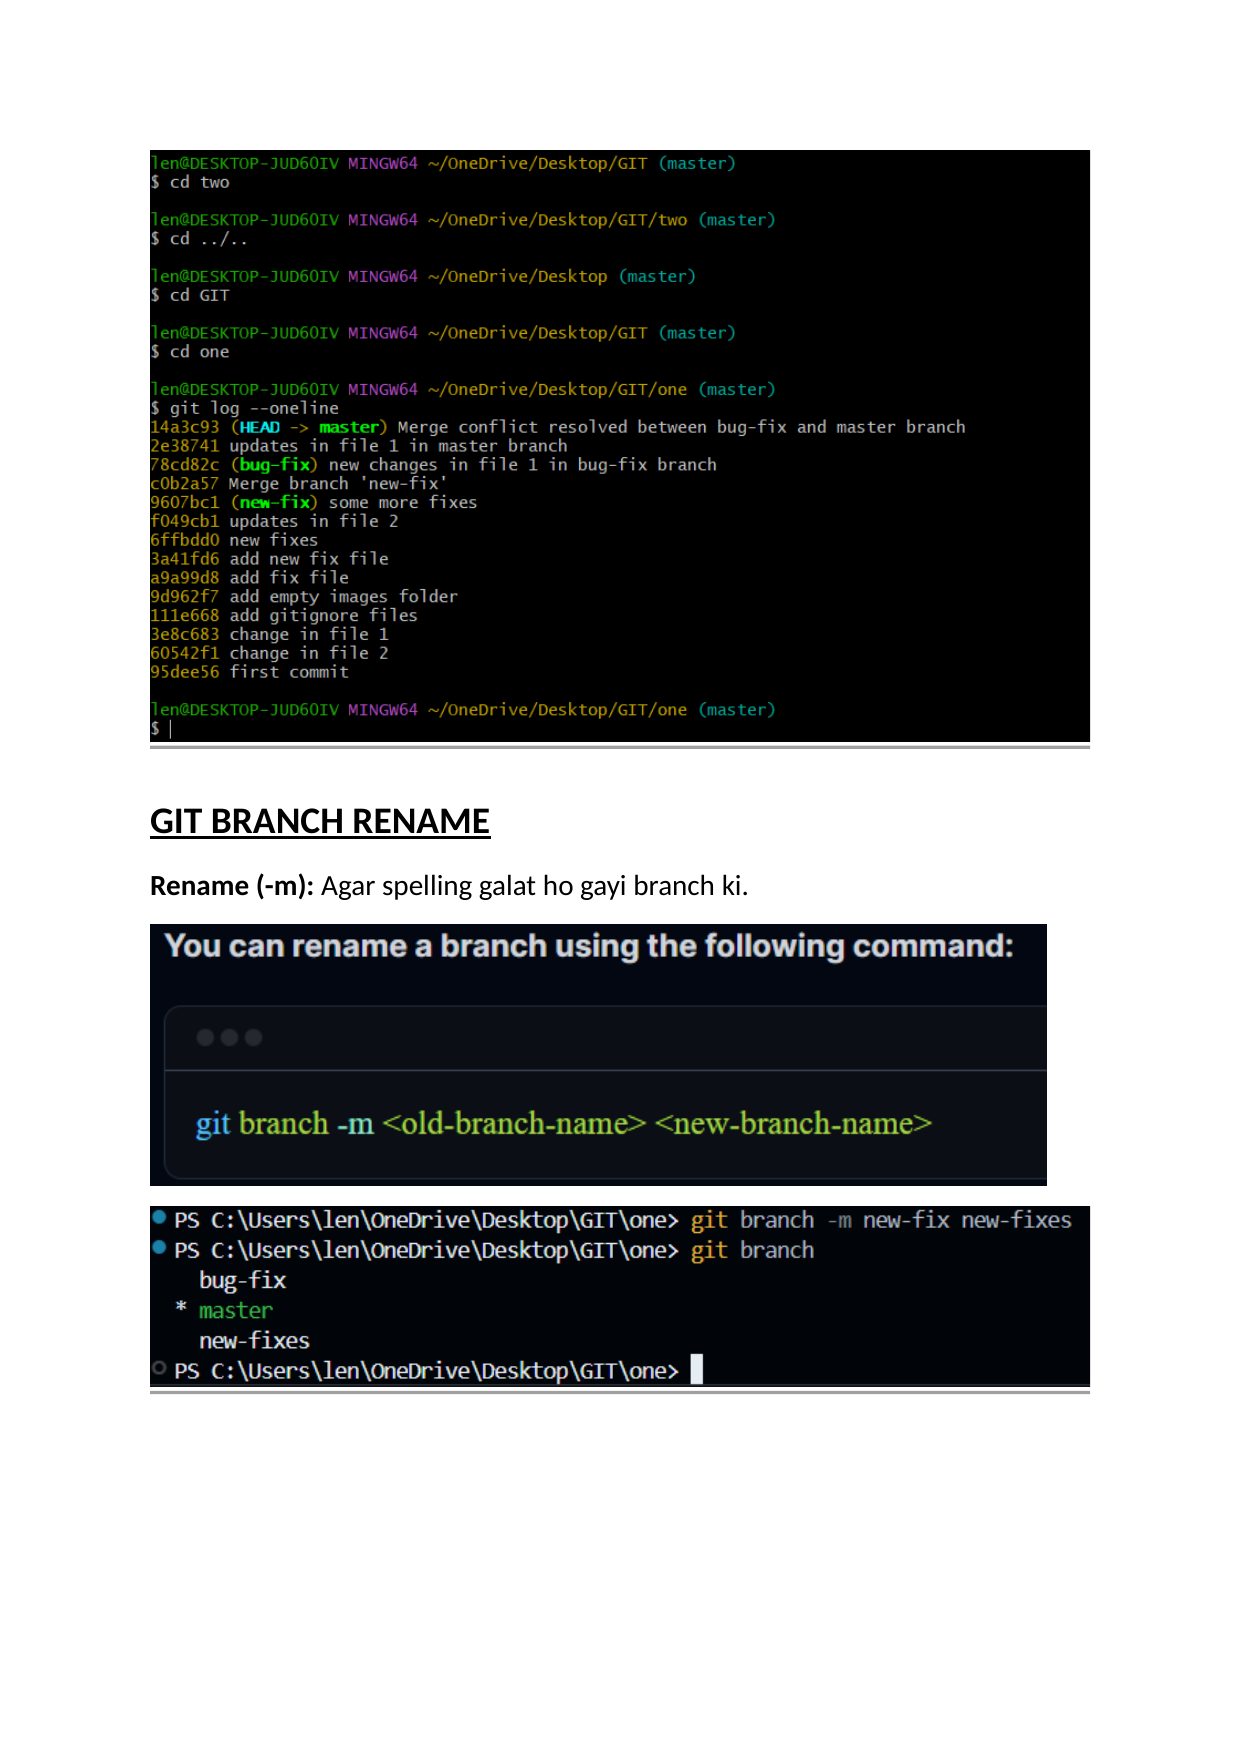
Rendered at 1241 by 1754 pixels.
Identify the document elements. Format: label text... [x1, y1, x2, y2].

picture [150, 1206, 1091, 1387]
picture [150, 150, 1091, 742]
text Rename (-m): Agar spelling galat ho gayi branch ki. [150, 867, 1090, 902]
picture [150, 924, 1047, 1186]
text GIT BRANCH RENAME [150, 797, 1090, 843]
